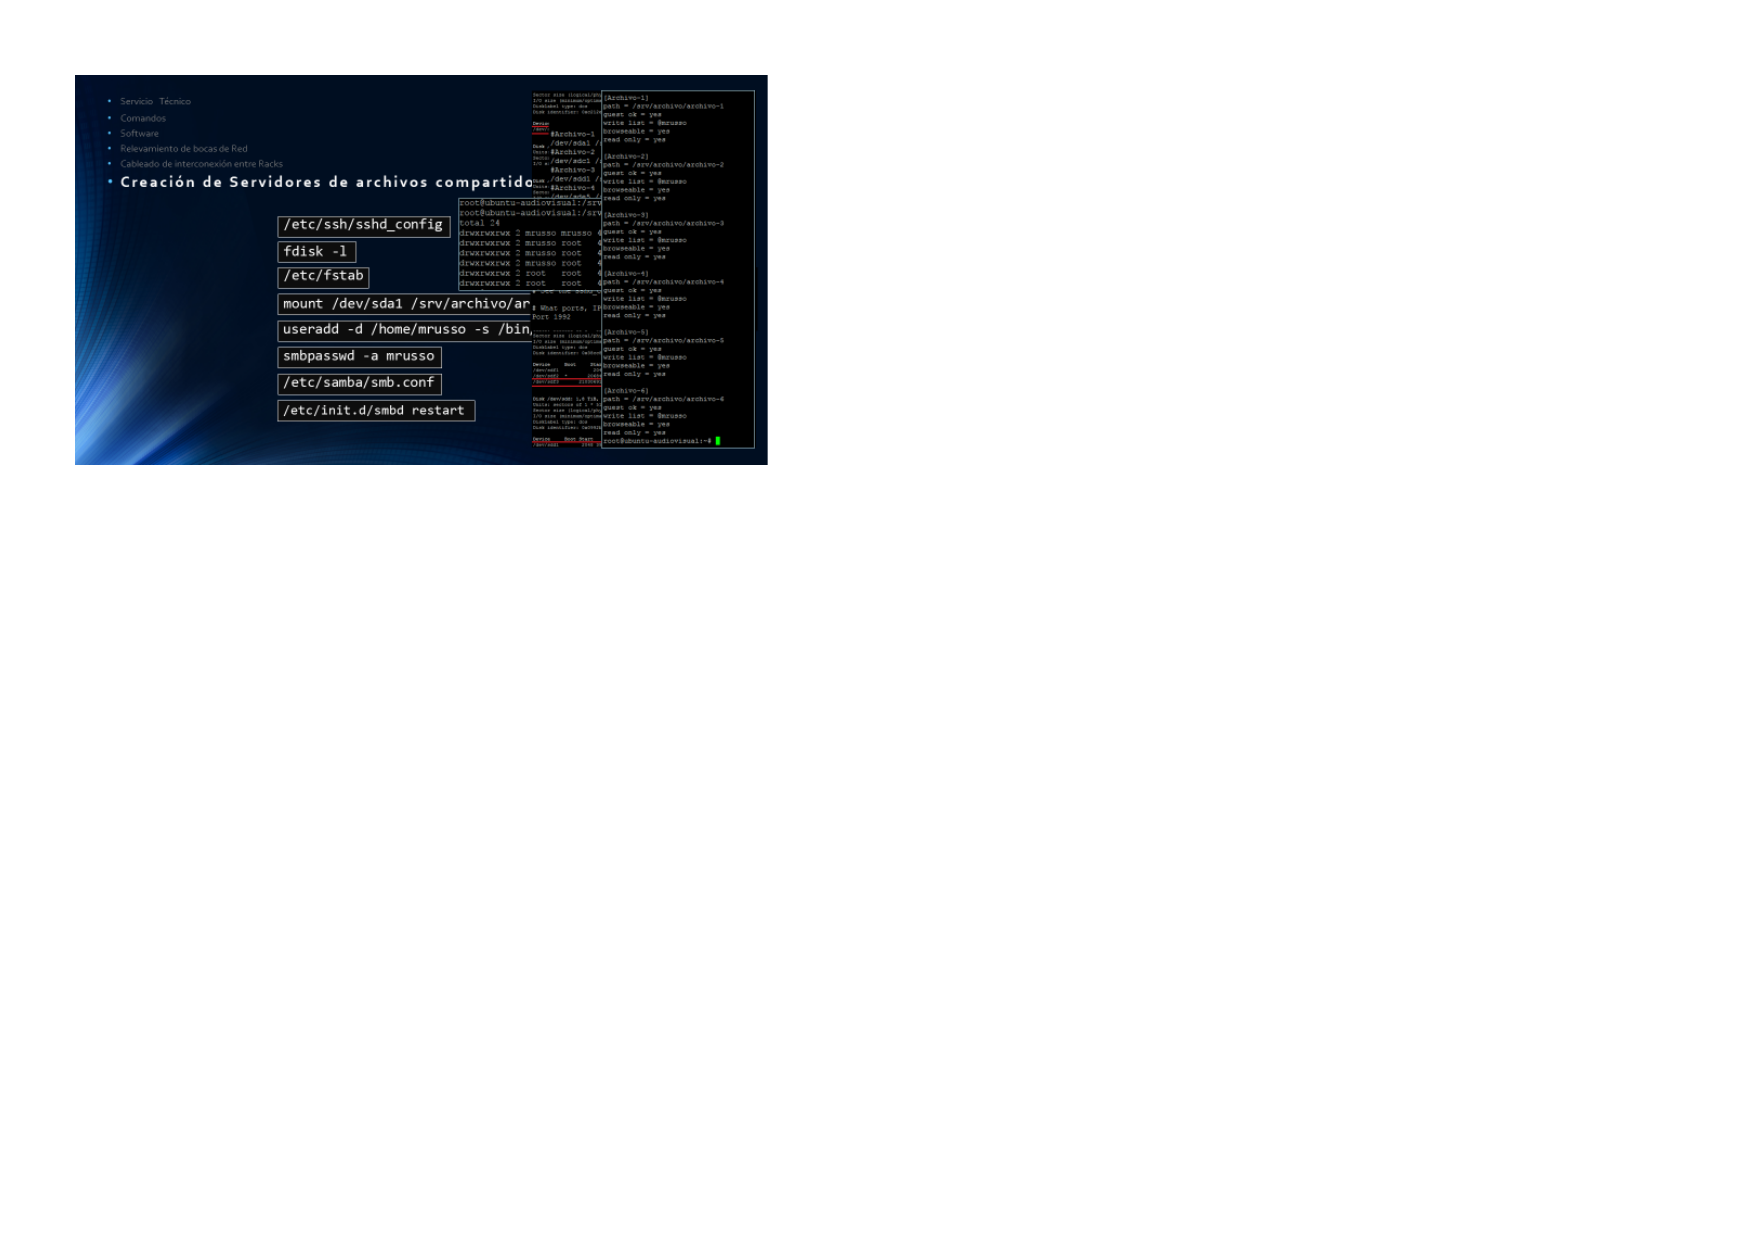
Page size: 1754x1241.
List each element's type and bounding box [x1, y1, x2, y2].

picture [75, 75, 768, 465]
